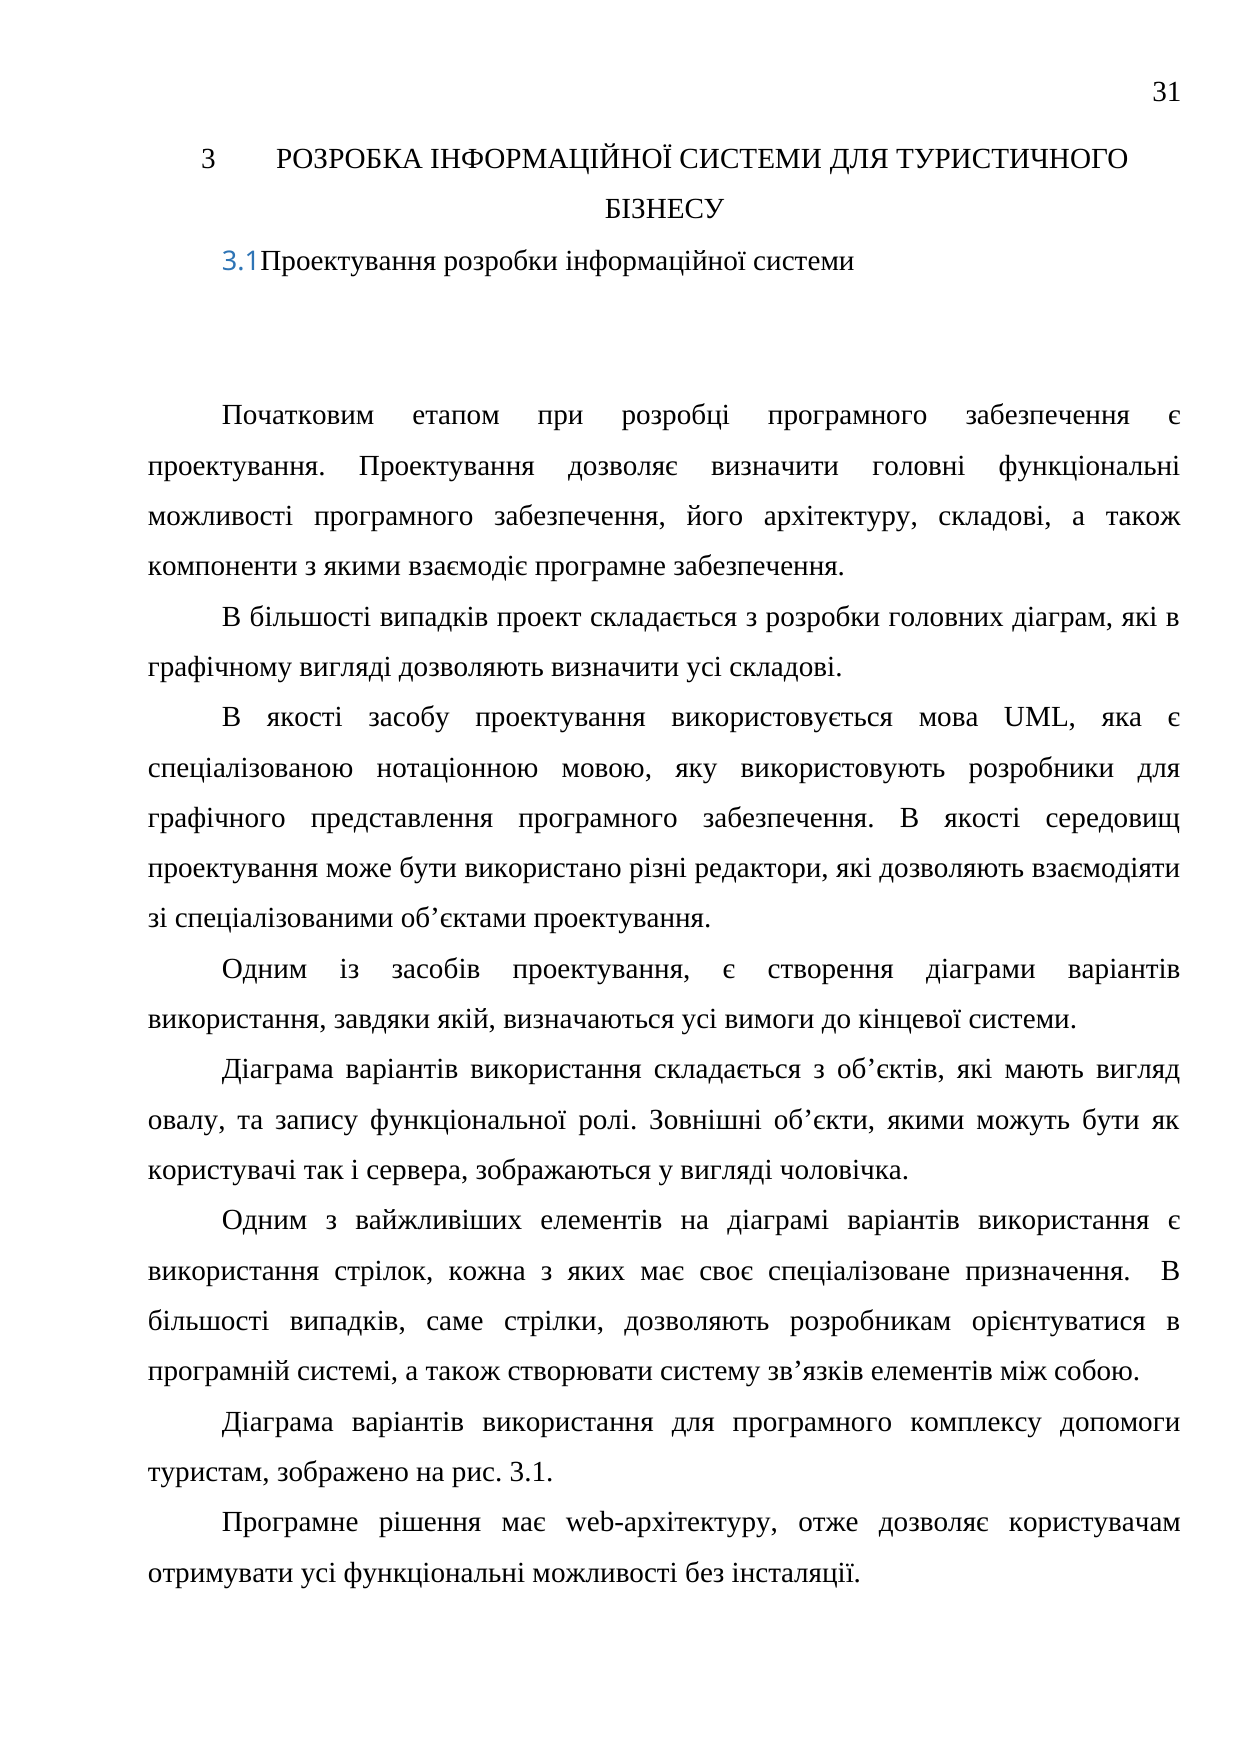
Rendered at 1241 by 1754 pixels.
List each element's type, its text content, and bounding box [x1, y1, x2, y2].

text Одним з вайжливіших елементів на діаграмі варіантів використання є використання стрілок, кожна з яких має своє спеціалізоване призначення. В більшості випадків, саме стрілки, дозволяють розробникам орієнтуватися в програмній системі, а також створювати систему зв’язків елементів між собою. [148, 1202, 1181, 1387]
text Діаграма варіантів використання складається з об’єктів, які мають вигляд овалу, та запису функціональної ролі. Зовнішні об’єкти, якими можуть бути як користувачі так і сервера, зображаються у вигляді чоловічка. [148, 1052, 1181, 1186]
text Діаграма варіантів використання для програмного комплексу допомоги туристам, зображено на рис. 3.1. [148, 1404, 1181, 1488]
subtitle РОЗРОБКА ІНФОРМАЦІЙНОЇ СИСТЕМИ ДЛЯ ТУРИСТИЧНОГО БІЗНЕСУ [148, 141, 1181, 225]
text В більшості випадків проект складається з розробки головних діаграм, які в графічному вигляді дозволяють визначити усі складові. [148, 599, 1181, 683]
subtitle Проектування розробки інформаційної системи [148, 242, 1181, 278]
text Початковим етапом при розробці програмного забезпечення є проектування. Проектування дозволяє визначити головні функціональні можливості програмного забезпечення, його архітектуру, складові, а також компоненти з якими взаємодіє програмне забезпечення. [148, 397, 1181, 582]
text Одним із засобів проектування, є створення діаграми варіантів використання, завдяки якій, визначаються усі вимоги до кінцевої системи. [148, 951, 1181, 1035]
text В якості засобу проектування використовується мова UML, яка є спеціалізованою нотаціонною мовою, яку використовують розробники для графічного представлення програмного забезпечення. В якості середовищ проектування може бути використано різні редактори, які дозволяють взаємодіяти зі спеціалізованими об’єктами проектування. [148, 699, 1181, 934]
text Програмне рішення має web-архітектуру, отже дозволяє користувачам отримувати усі функціональні можливості без інсталяції. [148, 1504, 1181, 1588]
